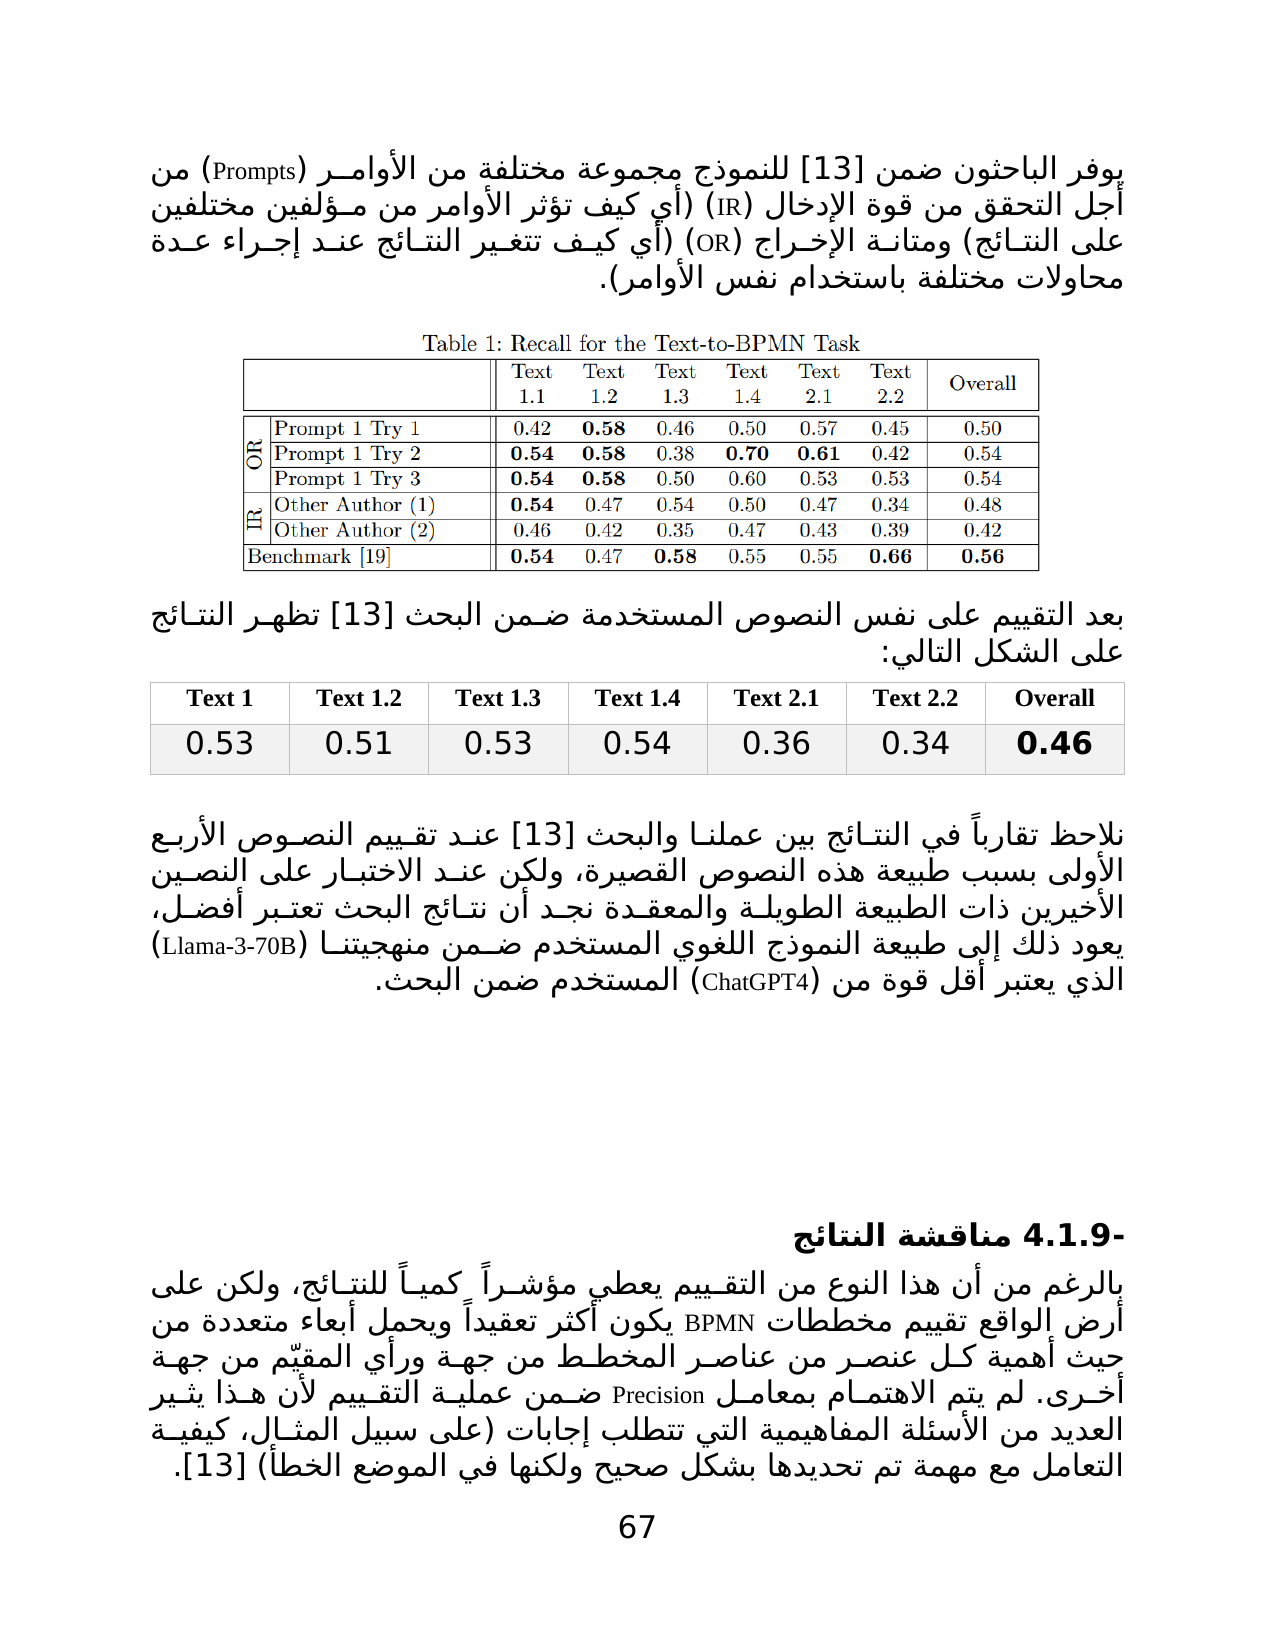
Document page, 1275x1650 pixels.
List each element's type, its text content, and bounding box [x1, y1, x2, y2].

table_cell 0.34 [847, 725, 985, 774]
table_header Text 1.2 [290, 683, 428, 724]
text يوفر الباحثون ضمن [13] للنموذج مجموعة مختلفة من الأوامر (Prompts) من أجل التحقق من قوة الإدخال (IR) (أي كيف تؤثر الأوامر من مؤلفين مختلفين على النتائج) ومتانة الإخراج (OR) (أي كيف تتغير النتائج عند إجراء عدة محاولات مختلفة باستخدام نفس الأوامر). [150, 150, 1125, 295]
table_header Text 1 [151, 683, 289, 724]
table_cell 0.36 [708, 725, 846, 774]
table_cell 0.53 [429, 725, 568, 774]
table_cell 0.54 [569, 725, 707, 774]
table_header Text 2.1 [708, 683, 846, 724]
table_header Text 1.4 [569, 683, 707, 724]
table_header Overall [986, 683, 1124, 724]
table_header Text 1.3 [429, 683, 568, 724]
text بالرغم من أن هذا النوع من التقييم يعطي مؤشراً كمياً للنتائج، ولكن على أرض الواقع تقييم مخططات BPMN يكون أكثر تعقيداً ويحمل أبعاء متعددة من حيث أهمية كل عنصر من عناصر المخطط من جهة ورأي المقيّم من جهة أخرى. لم يتم الاهتمام بمعامل Precision ضمن عملية التقييم لأن هذا يثير العديد من الأسئلة المفاهيمية التي تتطلب إجابات (على سبيل المثال، كيفية التعامل مع مهمة تم تحديدها بشكل صحيح ولكنها في الموضع الخطأ) [13]. [150, 1266, 1125, 1484]
table_cell 0.51 [290, 725, 428, 774]
text -4.1.9 مناقشة النتائج [150, 1217, 1125, 1253]
picture [216, 308, 1059, 595]
text نلاحظ تقارباً في النتائج بين عملنا والبحث [13] عند تقييم النصوص الأربع الأولى بسبب طبيعة هذه النصوص القصيرة، ولكن عند الاختبار على النصين الأخيرين ذات الطبيعة الطويلة والمعقدة نجد أن نتائج البحث تعتبر أفضل، يعود ذلك إلى طبيعة النموذج اللغوي المستخدم ضمن منهجيتنا (Llama-3-70B) الذي يعتبر أقل قوة من (ChatGPT4) المستخدم ضمن البحث. [150, 816, 1125, 998]
table_cell 0.53 [151, 725, 289, 774]
table_cell 0.46 [986, 725, 1124, 774]
text بعد التقييم على نفس النصوص المستخدمة ضمن البحث [13] تظهر النتائج على الشكل التالي: [150, 597, 1125, 669]
table_header Text 2.2 [847, 683, 985, 724]
